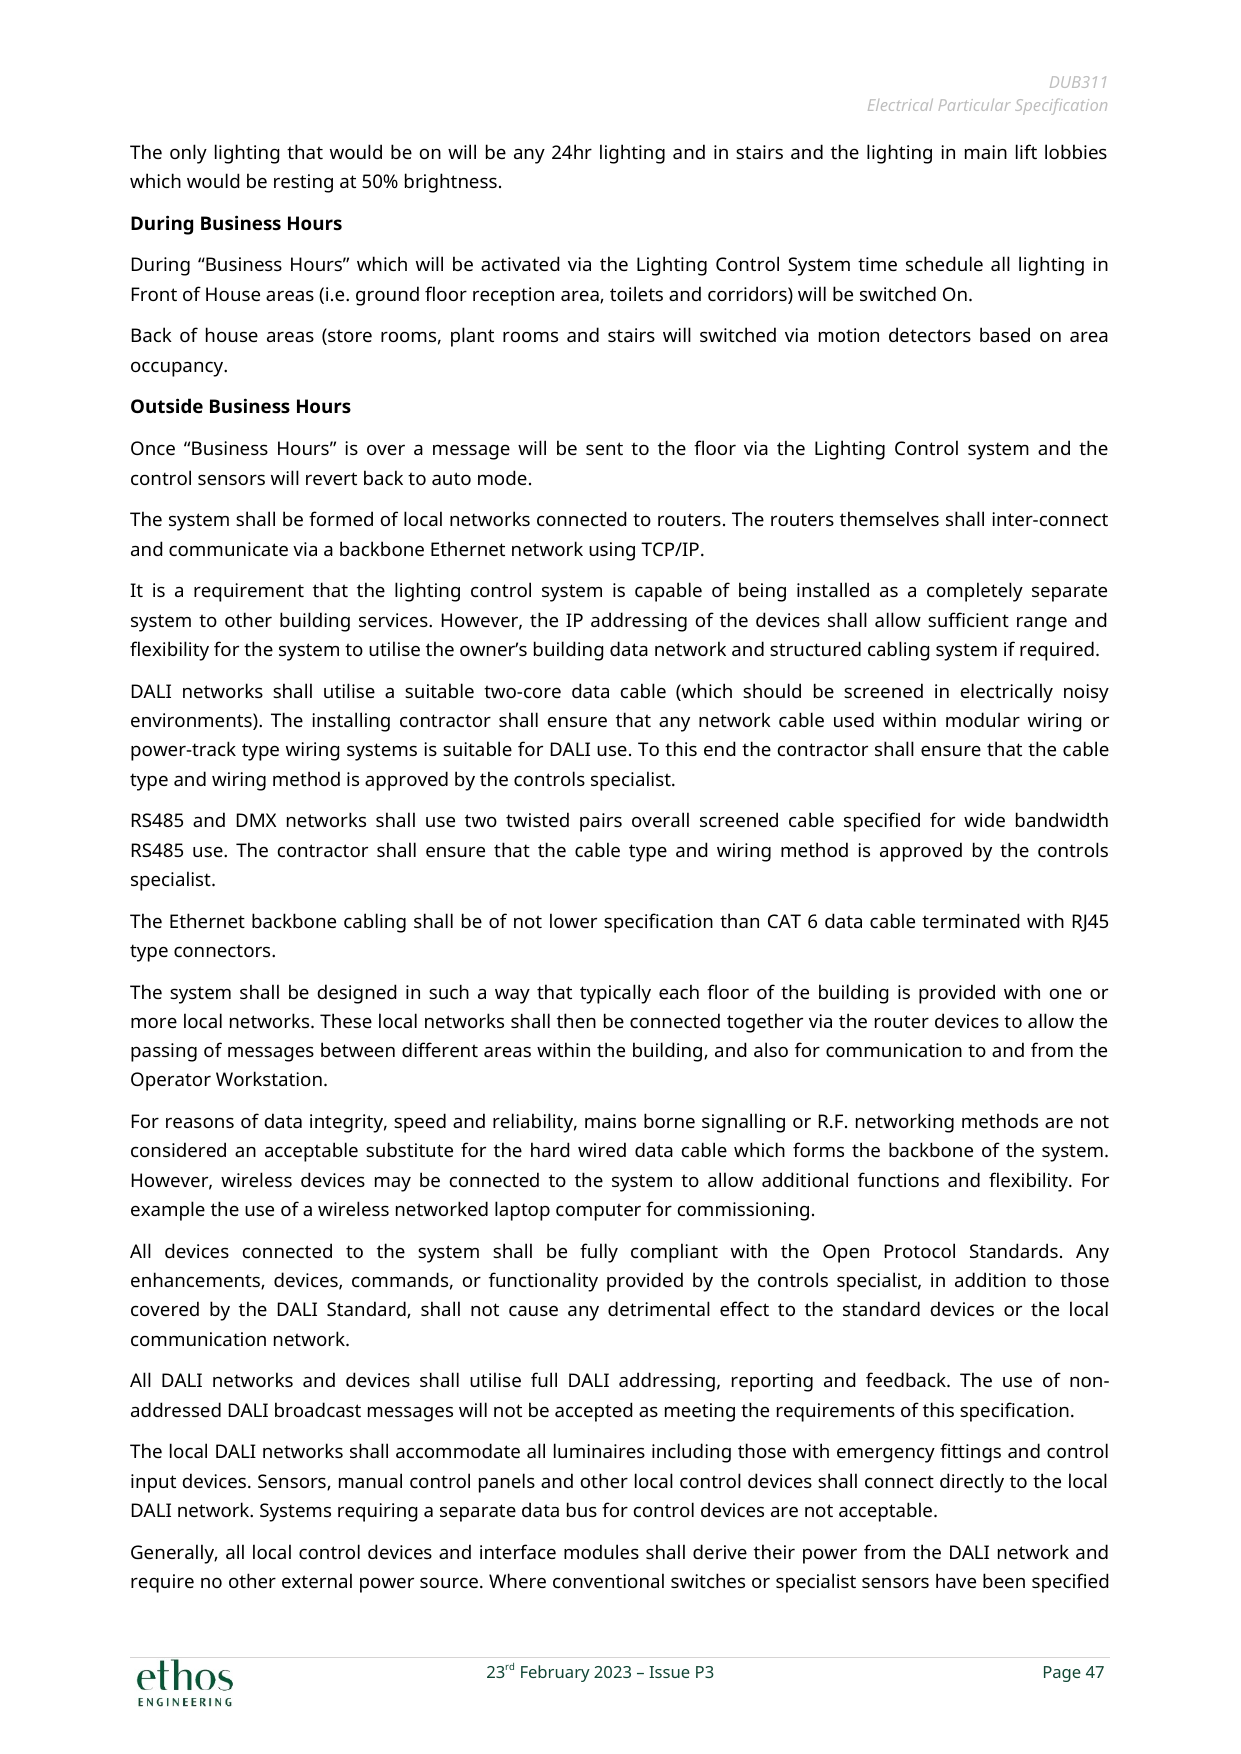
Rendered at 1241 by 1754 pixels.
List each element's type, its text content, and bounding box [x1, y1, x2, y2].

text Once “Business Hours” is over a message will be sent to the floor via the Lighting Control system and the control sensors will revert back to auto mode. [130, 436, 1110, 490]
text The system shall be designed in such a way that typically each floor of the building is provided with one or more local networks. These local networks shall then be connected together via the router devices to allow the passing of messages between different areas within the building, and also for communication to and from the Operator Workstation. [130, 979, 1110, 1092]
picture [134, 1658, 234, 1707]
text The Ethernet backbone cabling shall be of not lower specification than CAT 6 data cable terminated with RJ45 type connectors. [130, 908, 1110, 963]
text During Business Hours [130, 210, 1110, 236]
text The only lighting that would be on will be any 24hr lighting and in stairs and the lighting in main lift lobbies which would be resting at 50% brightness. [130, 139, 1110, 194]
text All devices connected to the system shall be fully compliant with the Open Protocol Standards. Any enhancements, devices, commands, or functionality provided by the controls specialist, in addition to those covered by the DALI Standard, shall not cause any detrimental effect to the standard devices or the local communication network. [130, 1238, 1110, 1351]
text During “Business Hours” which will be activated via the Lighting Control System time schedule all lighting in Front of House areas (i.e. ground floor reception area, toilets and corridors) will be switched On. [130, 252, 1110, 307]
text The local DALI networks shall accommodate all luminaires including those with emergency fittings and control input devices. Sensors, manual control panels and other local control devices shall connect directly to the local DALI network. Systems requiring a separate data bus for control devices are not acceptable. [130, 1439, 1110, 1523]
text All DALI networks and devices shall utilise full DALI addressing, reporting and feedback. The use of non-addressed DALI broadcast messages will not be accepted as meeting the requirements of this specification. [130, 1368, 1110, 1422]
text It is a requirement that the lighting control system is capable of being installed as a completely separate system to other building services. However, the IP addressing of the devices shall allow sufficient range and flexibility for the system to utilise the owner’s building data network and structured cabling system if required. [130, 578, 1110, 662]
text For reasons of data integrity, speed and reliability, mains borne signalling or R.F. networking methods are not considered an acceptable substitute for the hard wired data cable which forms the backbone of the system. However, wireless devices may be connected to the system to allow additional functions and flexibility. For example the use of a wireless networked laptop computer for commissioning. [130, 1108, 1110, 1222]
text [130, 1539, 1110, 1594]
text RS485 and DMX networks shall use two twisted pairs overall screened cable specified for wide bandwidth RS485 use. The contractor shall ensure that the cable type and wiring method is approved by the controls specialist. [130, 808, 1110, 892]
text The system shall be formed of local networks connected to routers. The routers themselves shall inter-connect and communicate via a backbone Ethernet network using TCP/IP. [130, 507, 1110, 561]
text DALI networks shall utilise a suitable two-core data cable (which should be screened in electrically noisy environments). The installing contractor shall ensure that any network cable used within modular wiring or power-track type wiring systems is suitable for DALI use. To this end the contractor shall ensure that the cable type and wiring method is approved by the controls specialist. [130, 678, 1110, 791]
text Outside Business Hours [130, 394, 1110, 419]
text Back of house areas (store rooms, plant rooms and stairs will switched via motion detectors based on area occupancy. [130, 323, 1110, 378]
